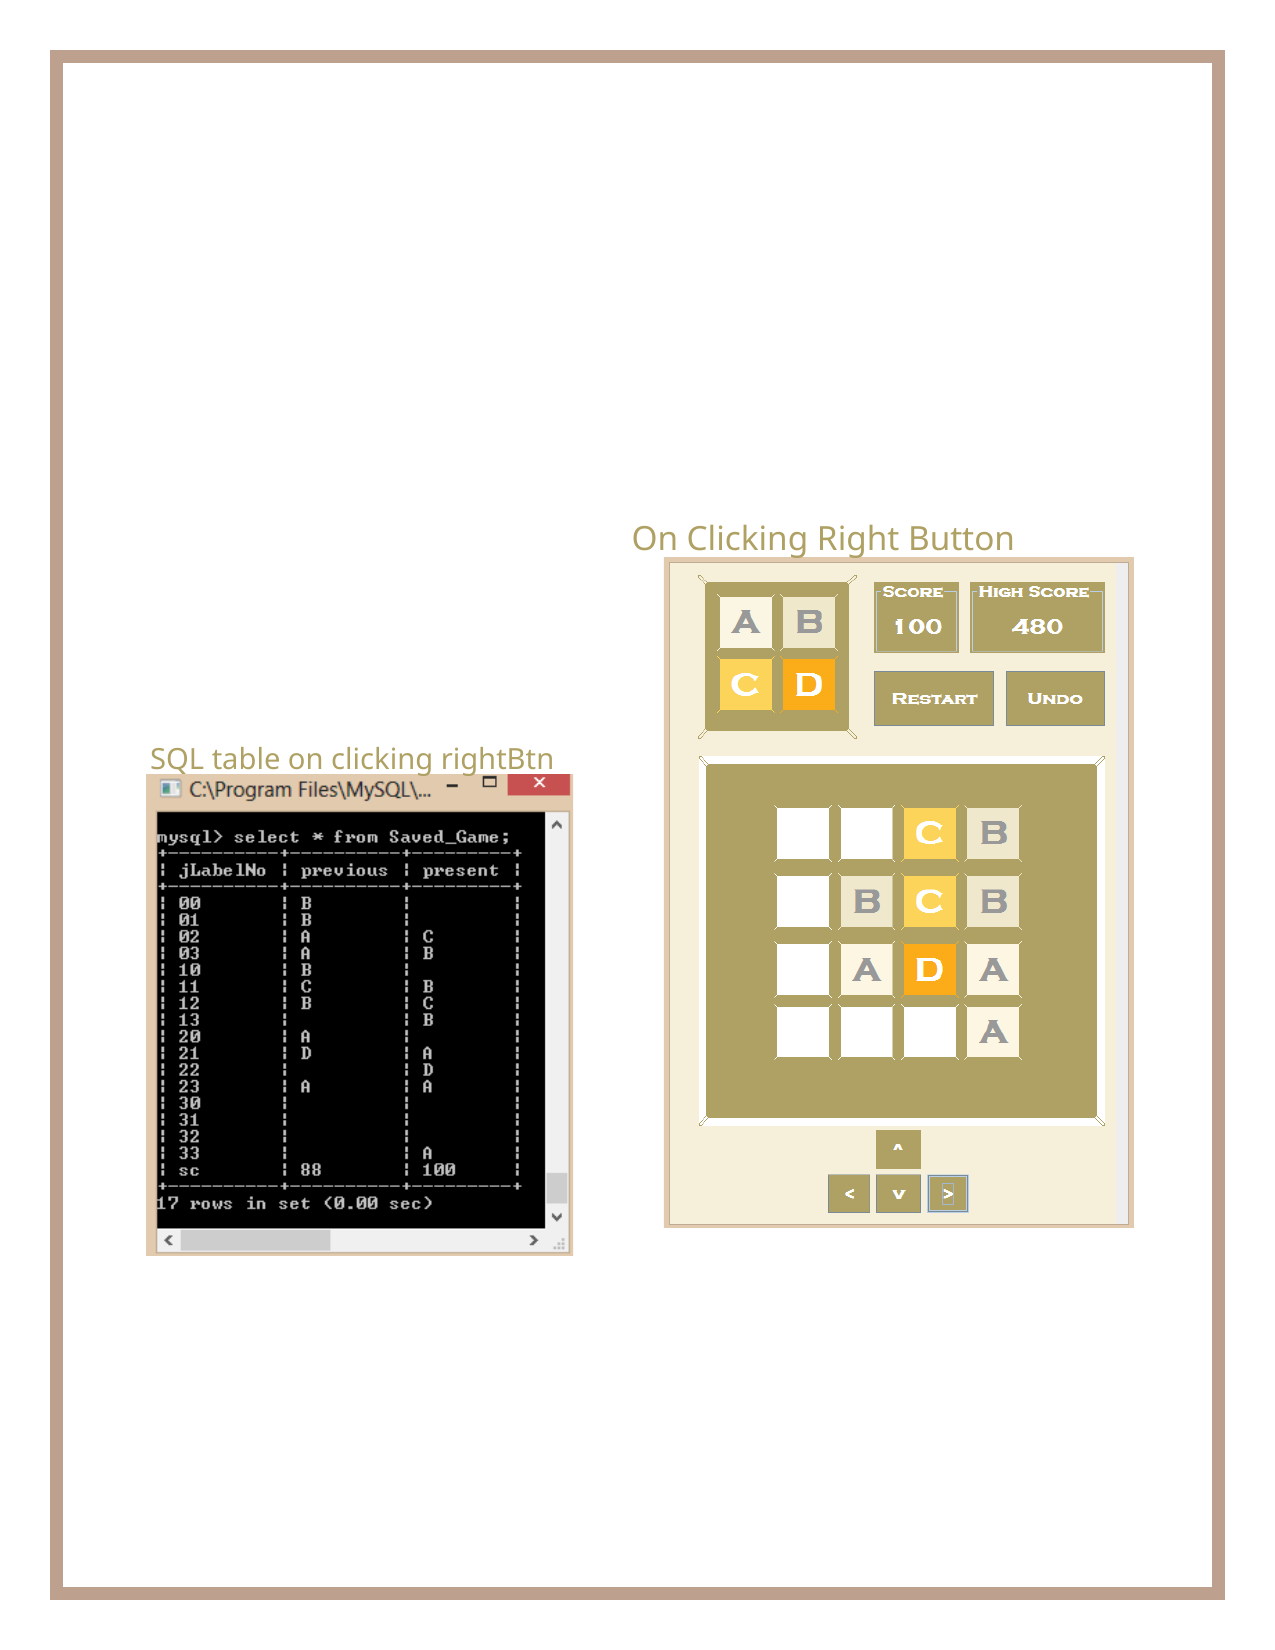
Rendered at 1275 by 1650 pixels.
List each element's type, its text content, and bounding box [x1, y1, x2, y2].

picture [146, 774, 574, 1256]
text SQL table on clicking rightBtn [150, 739, 1125, 778]
picture [663, 557, 1134, 1228]
text On Clicking Right Button [150, 515, 1125, 561]
